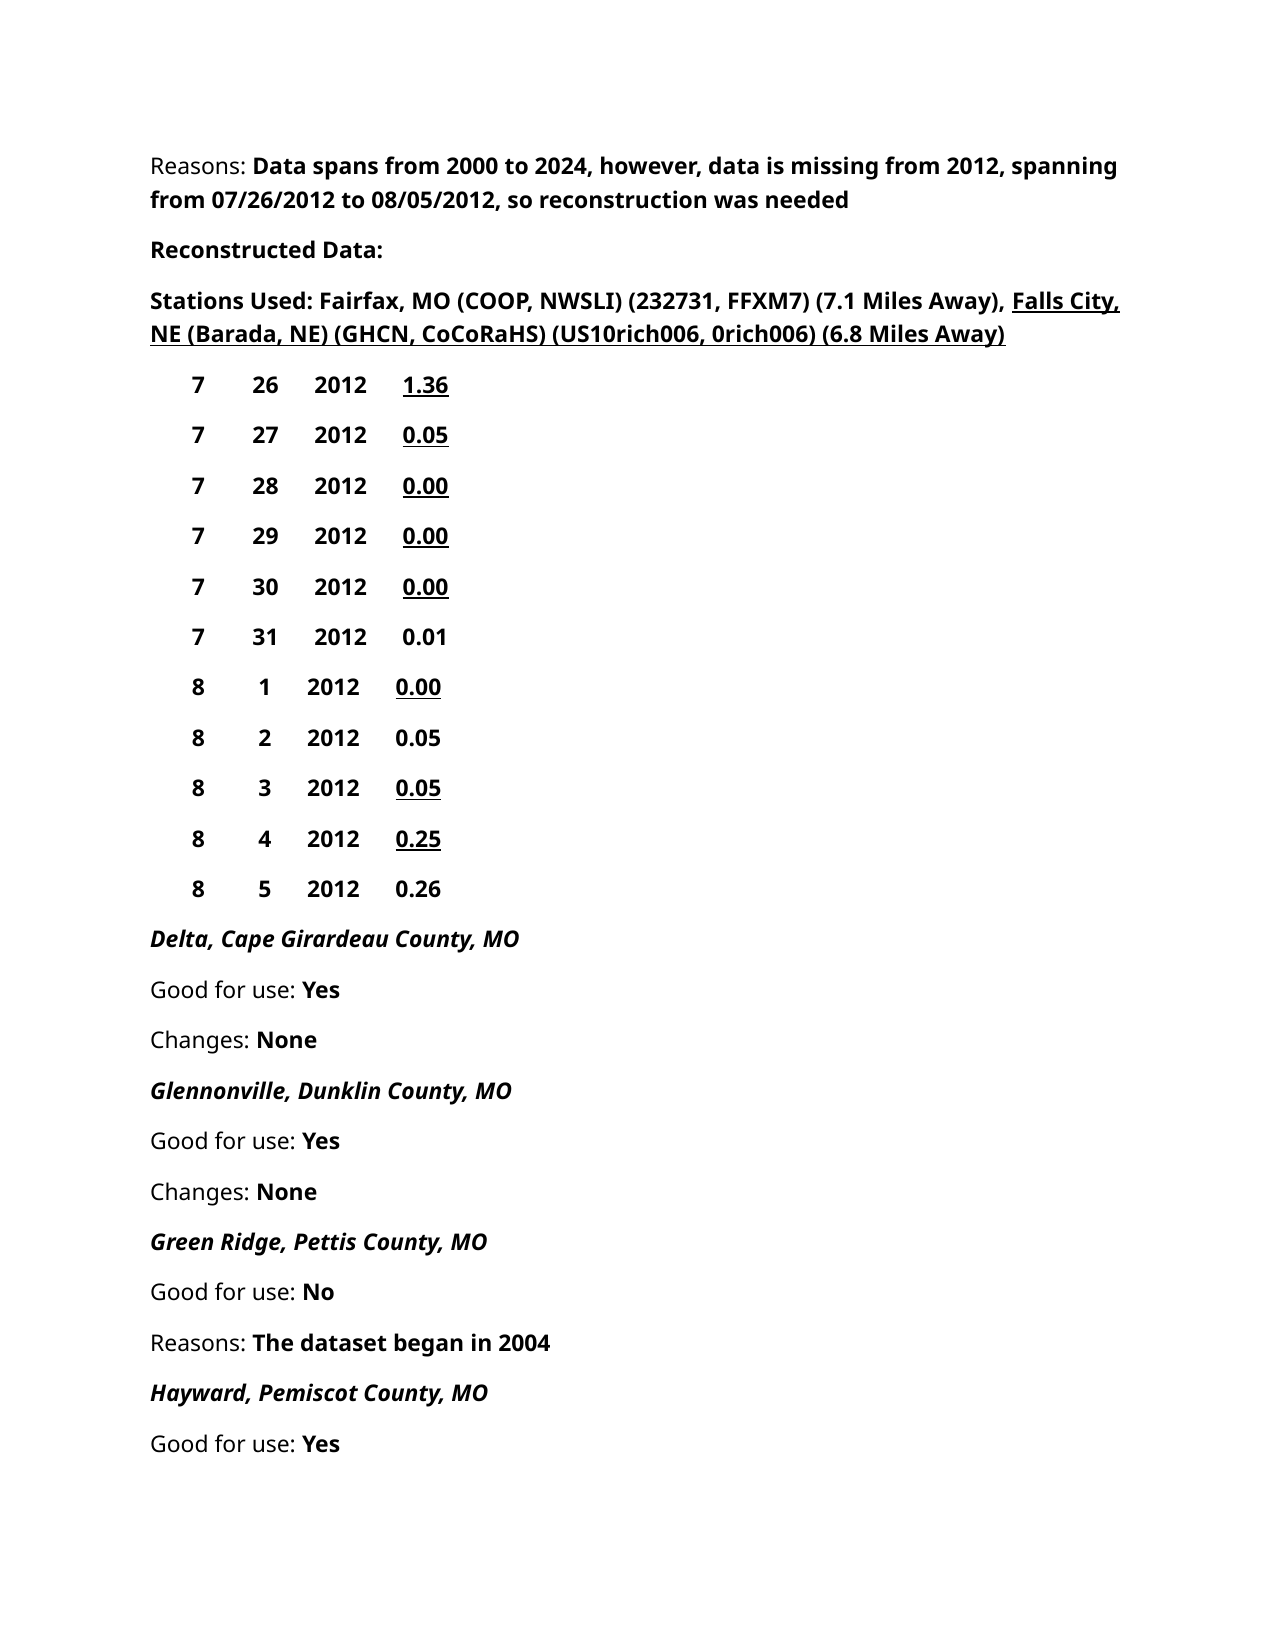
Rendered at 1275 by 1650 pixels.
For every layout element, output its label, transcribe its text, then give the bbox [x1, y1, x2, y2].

text Changes: None [150, 1024, 1125, 1055]
text Hayward, Pemiscot County, MO [150, 1377, 1125, 1408]
text Reasons: Data spans from 2000 to 2024, however, data is missing from 2012, spanning from 07/26/2012 to 08/05/2012, so reconstruction was needed [150, 150, 1125, 215]
text 7 26 2012 1.36 [150, 369, 1125, 400]
text Glennonville, Dunklin County, MO [150, 1074, 1125, 1106]
text 7 30 2012 0.00 [150, 570, 1125, 602]
text 8 4 2012 0.25 [150, 822, 1125, 854]
text 7 28 2012 0.00 [150, 469, 1125, 501]
text Good for use: Yes [150, 1427, 1125, 1459]
text Good for use: Yes [150, 974, 1125, 1005]
text Good for use: No [150, 1276, 1125, 1307]
text 7 27 2012 0.05 [150, 419, 1125, 450]
text 8 5 2012 0.26 [150, 873, 1125, 904]
text Stations Used: Fairfax, MO (COOP, NWSLI) (232731, FFXM7) (7.1 Miles Away), Falls City, NE (Barada, NE) (GHCN, CoCoRaHS) (US10rich006, 0rich006) (6.8 Miles Away) [150, 284, 1125, 349]
text 8 3 2012 0.05 [150, 772, 1125, 803]
text 8 2 2012 0.05 [150, 722, 1125, 753]
text 7 31 2012 0.01 [150, 621, 1125, 652]
text 8 1 2012 0.00 [150, 671, 1125, 702]
text Good for use: Yes [150, 1125, 1125, 1156]
text Changes: None [150, 1175, 1125, 1207]
text 7 29 2012 0.00 [150, 520, 1125, 551]
text Reconstructed Data: [150, 234, 1125, 265]
text Reasons: The dataset began in 2004 [150, 1327, 1125, 1358]
text Delta, Cape Girardeau County, MO [150, 923, 1125, 954]
text Green Ridge, Pettis County, MO [150, 1226, 1125, 1257]
